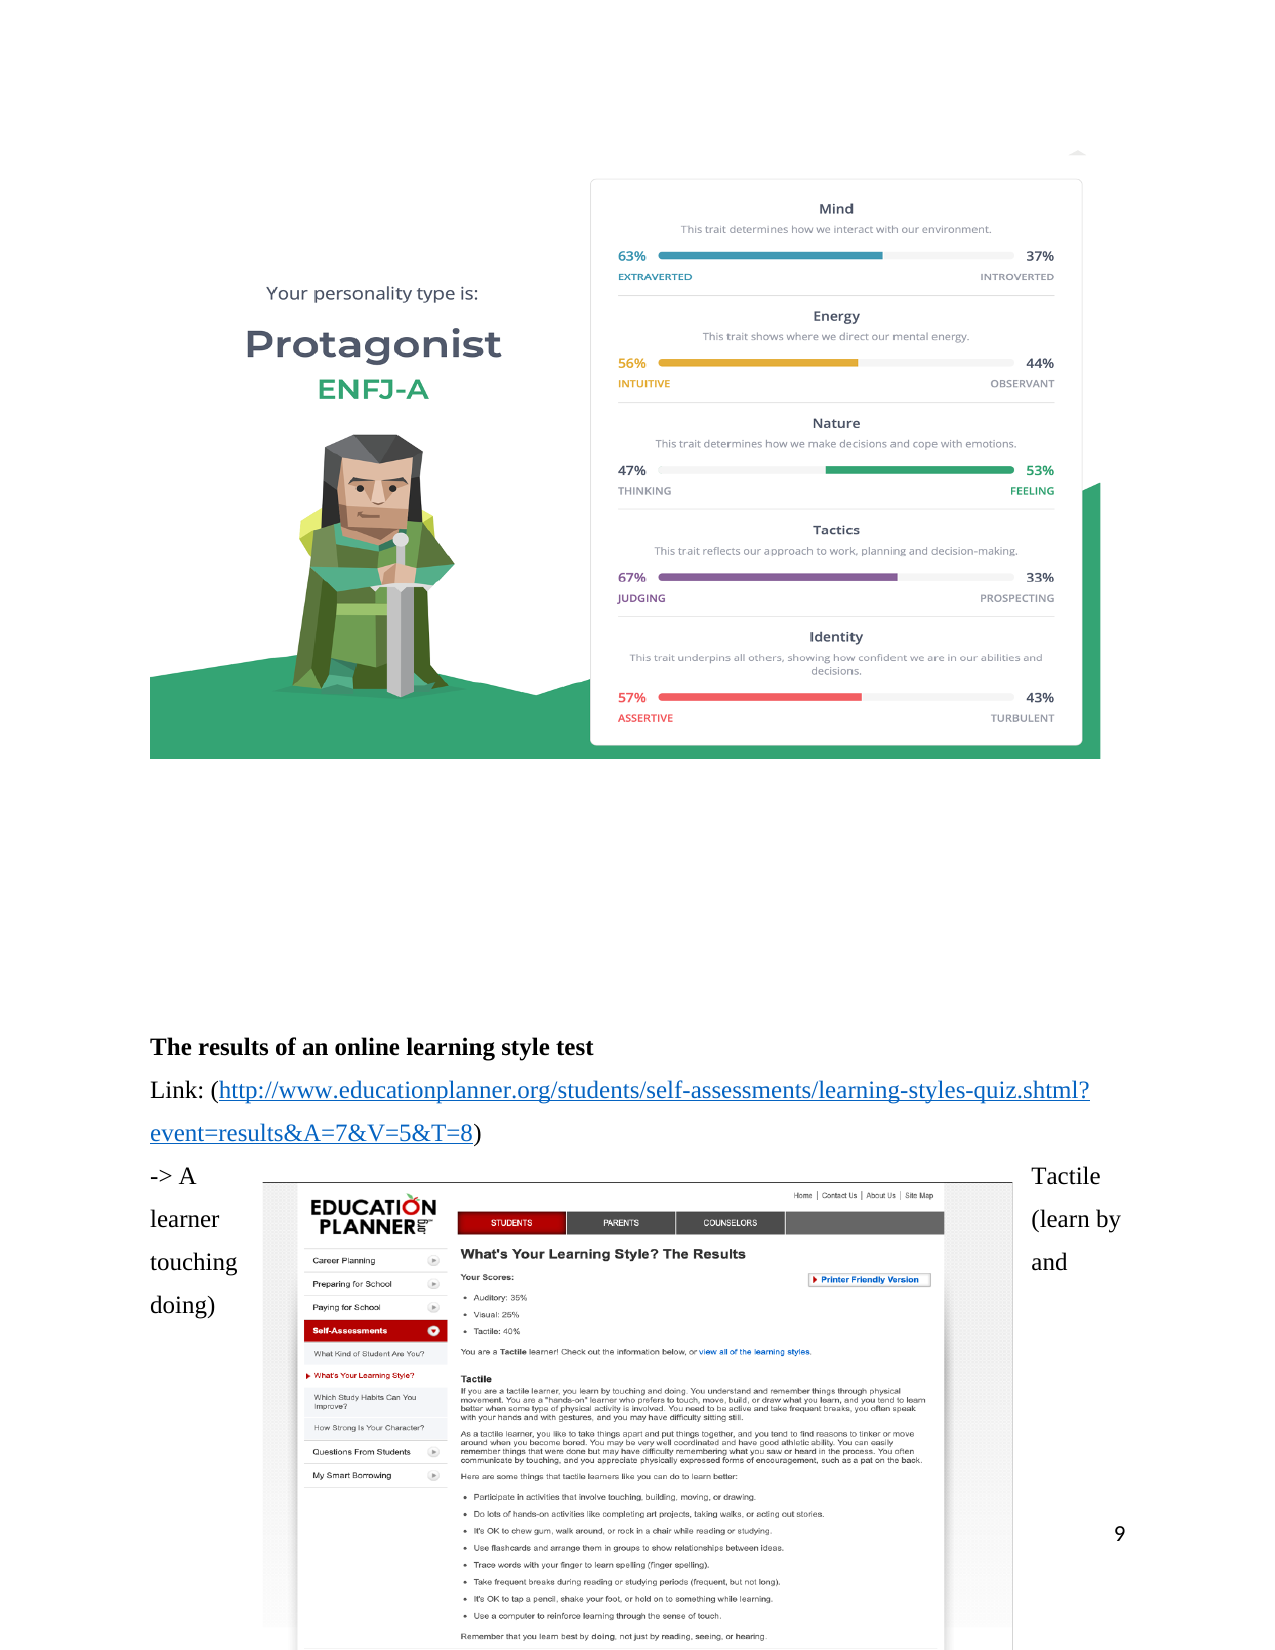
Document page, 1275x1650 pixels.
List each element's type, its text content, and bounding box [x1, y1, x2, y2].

picture [150, 150, 1101, 759]
text Link: (http://www.educationplanner.org/students/self-assessments/learning-styles-quiz.shtml?event=results&A=7&V=5&T=8) [150, 1075, 1125, 1147]
text The results of an online learning style test [150, 1032, 1125, 1061]
text -> A Tactile learner (learn by touching and doing) [150, 1161, 1125, 1319]
picture [262, 1182, 1013, 1650]
